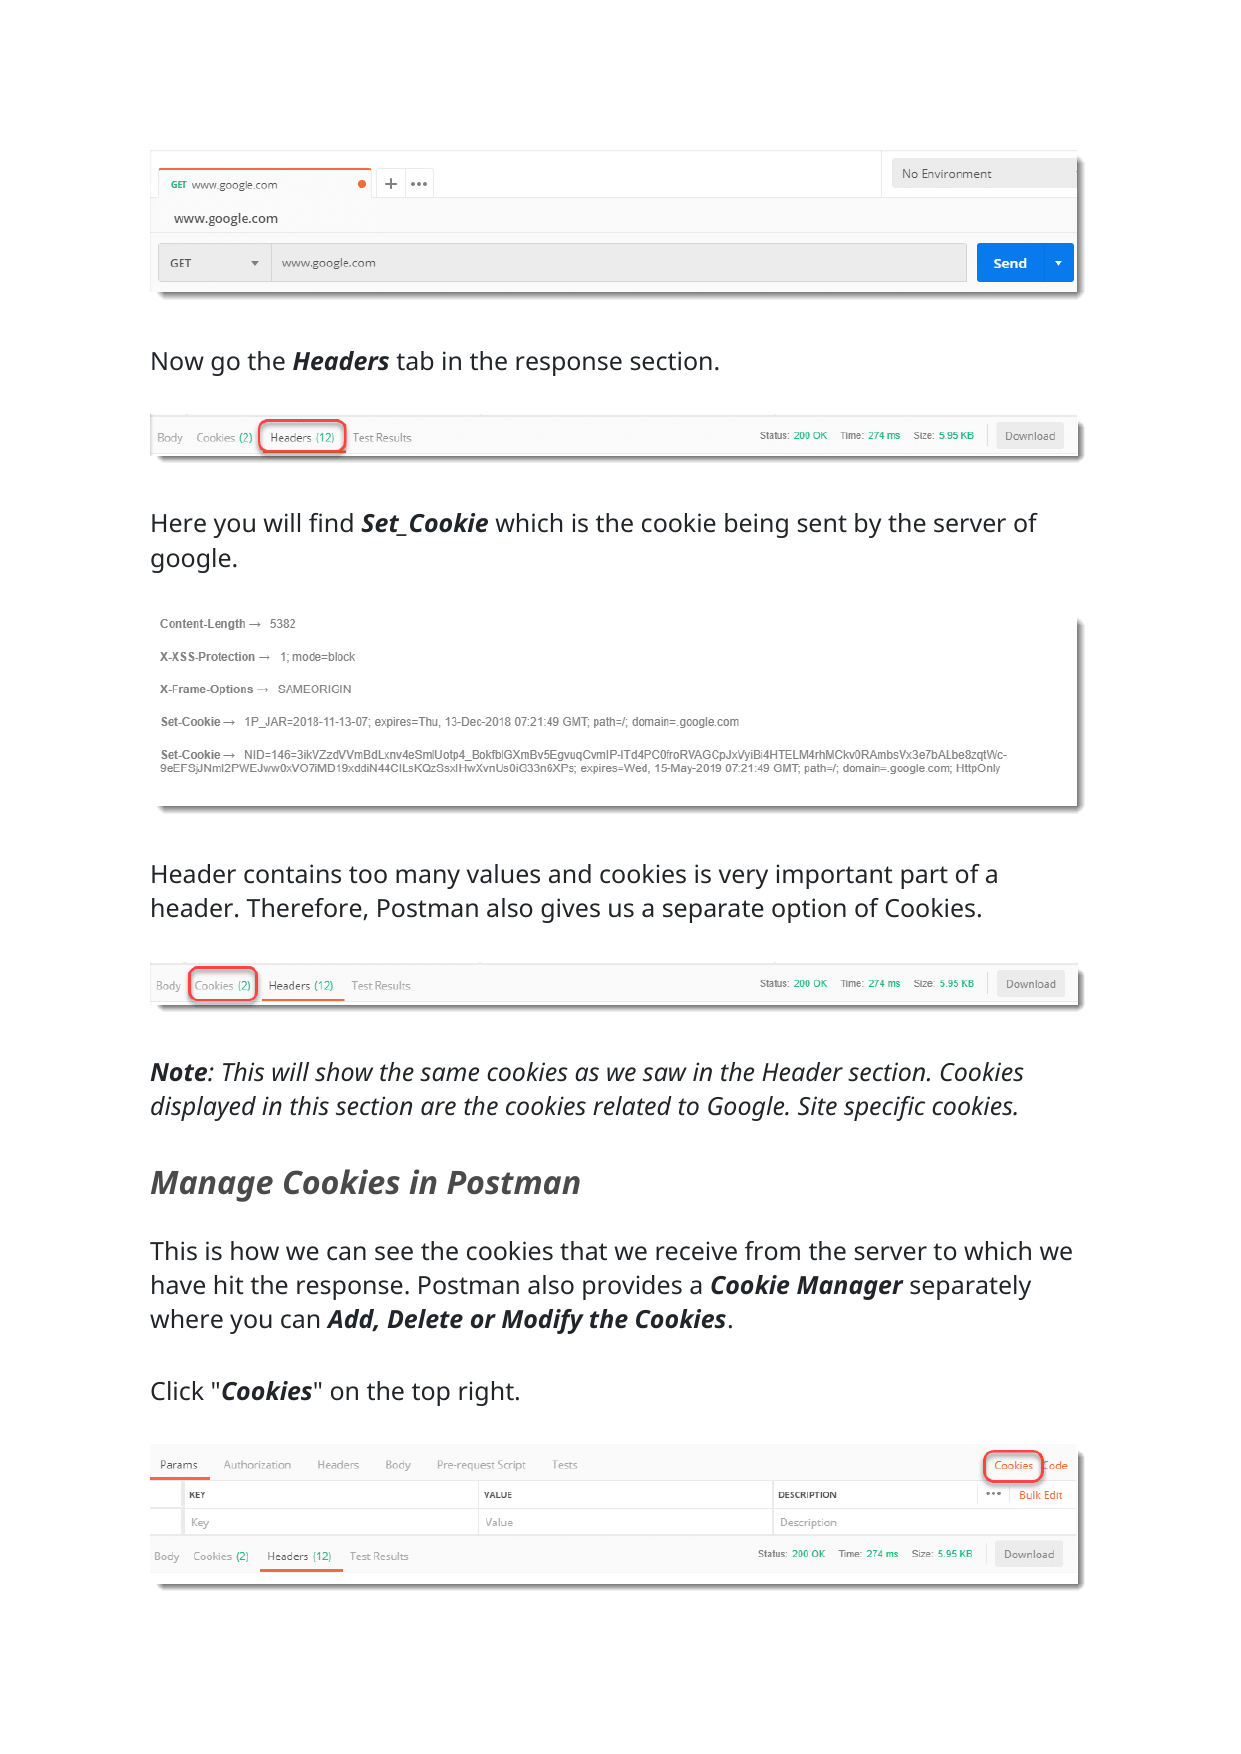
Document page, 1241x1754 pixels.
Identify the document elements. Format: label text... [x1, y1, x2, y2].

text Note: This will show the same cookies as we saw in the Header section. Cookies displayed in this section are the cookies related to Google. Site specific cookies. [150, 1055, 1090, 1123]
picture [150, 962, 1091, 1018]
text Here you will find Set_Cookie which is the cookie being sent by the server of google. [150, 506, 1090, 574]
text Manage Cookies in Postman [150, 1160, 1090, 1204]
text Header contains too many values and cookies is very important part of a header. Therefore, Postman also gives us a separate option of Cookies. [150, 857, 1090, 925]
text This is how we can see the cookies that we receive from the server to which we have hit the response. Postman also provides a Cookie Manager separately where you can Add, Delete or Modify the Cookies. [150, 1233, 1090, 1336]
picture [150, 414, 1091, 469]
text Now go the Headers tab in the response section. [150, 343, 1090, 377]
picture [150, 1444, 1091, 1597]
picture [150, 611, 1091, 820]
picture [150, 150, 1091, 306]
text Click "Cookies" on the top right. [150, 1373, 1090, 1407]
